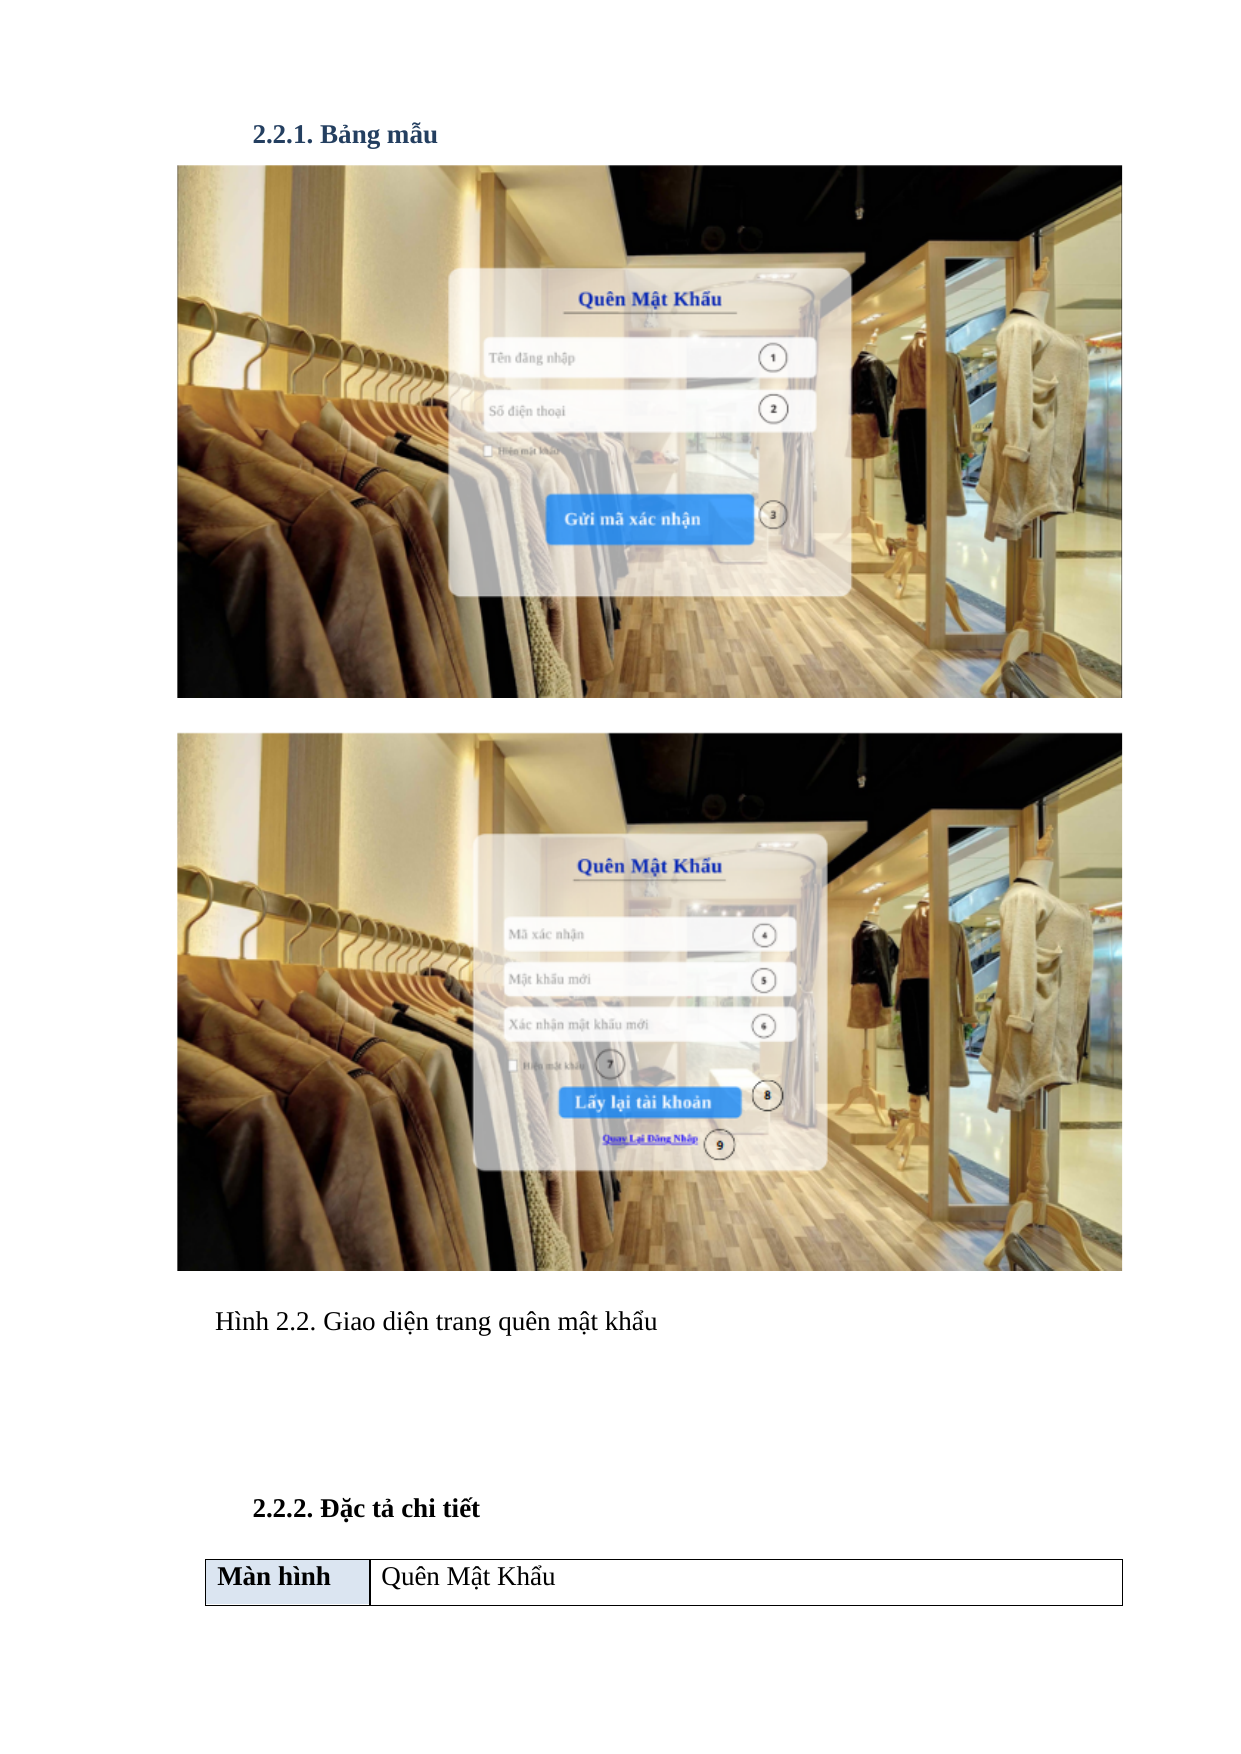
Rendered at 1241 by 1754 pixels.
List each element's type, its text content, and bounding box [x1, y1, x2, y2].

list Hình 2.2. Giao diện trang quên mật khẩu [215, 1305, 1152, 1336]
table_header Màn hình [206, 1560, 369, 1604]
list 2.2.2. Đặc tả chi tiết [215, 1492, 1152, 1523]
subtitle 2.2.1. Bảng mẫu [177, 118, 1152, 149]
picture [177, 164, 1123, 698]
table_header Quên Mật Khẩu [371, 1560, 1122, 1604]
picture [177, 732, 1123, 1271]
